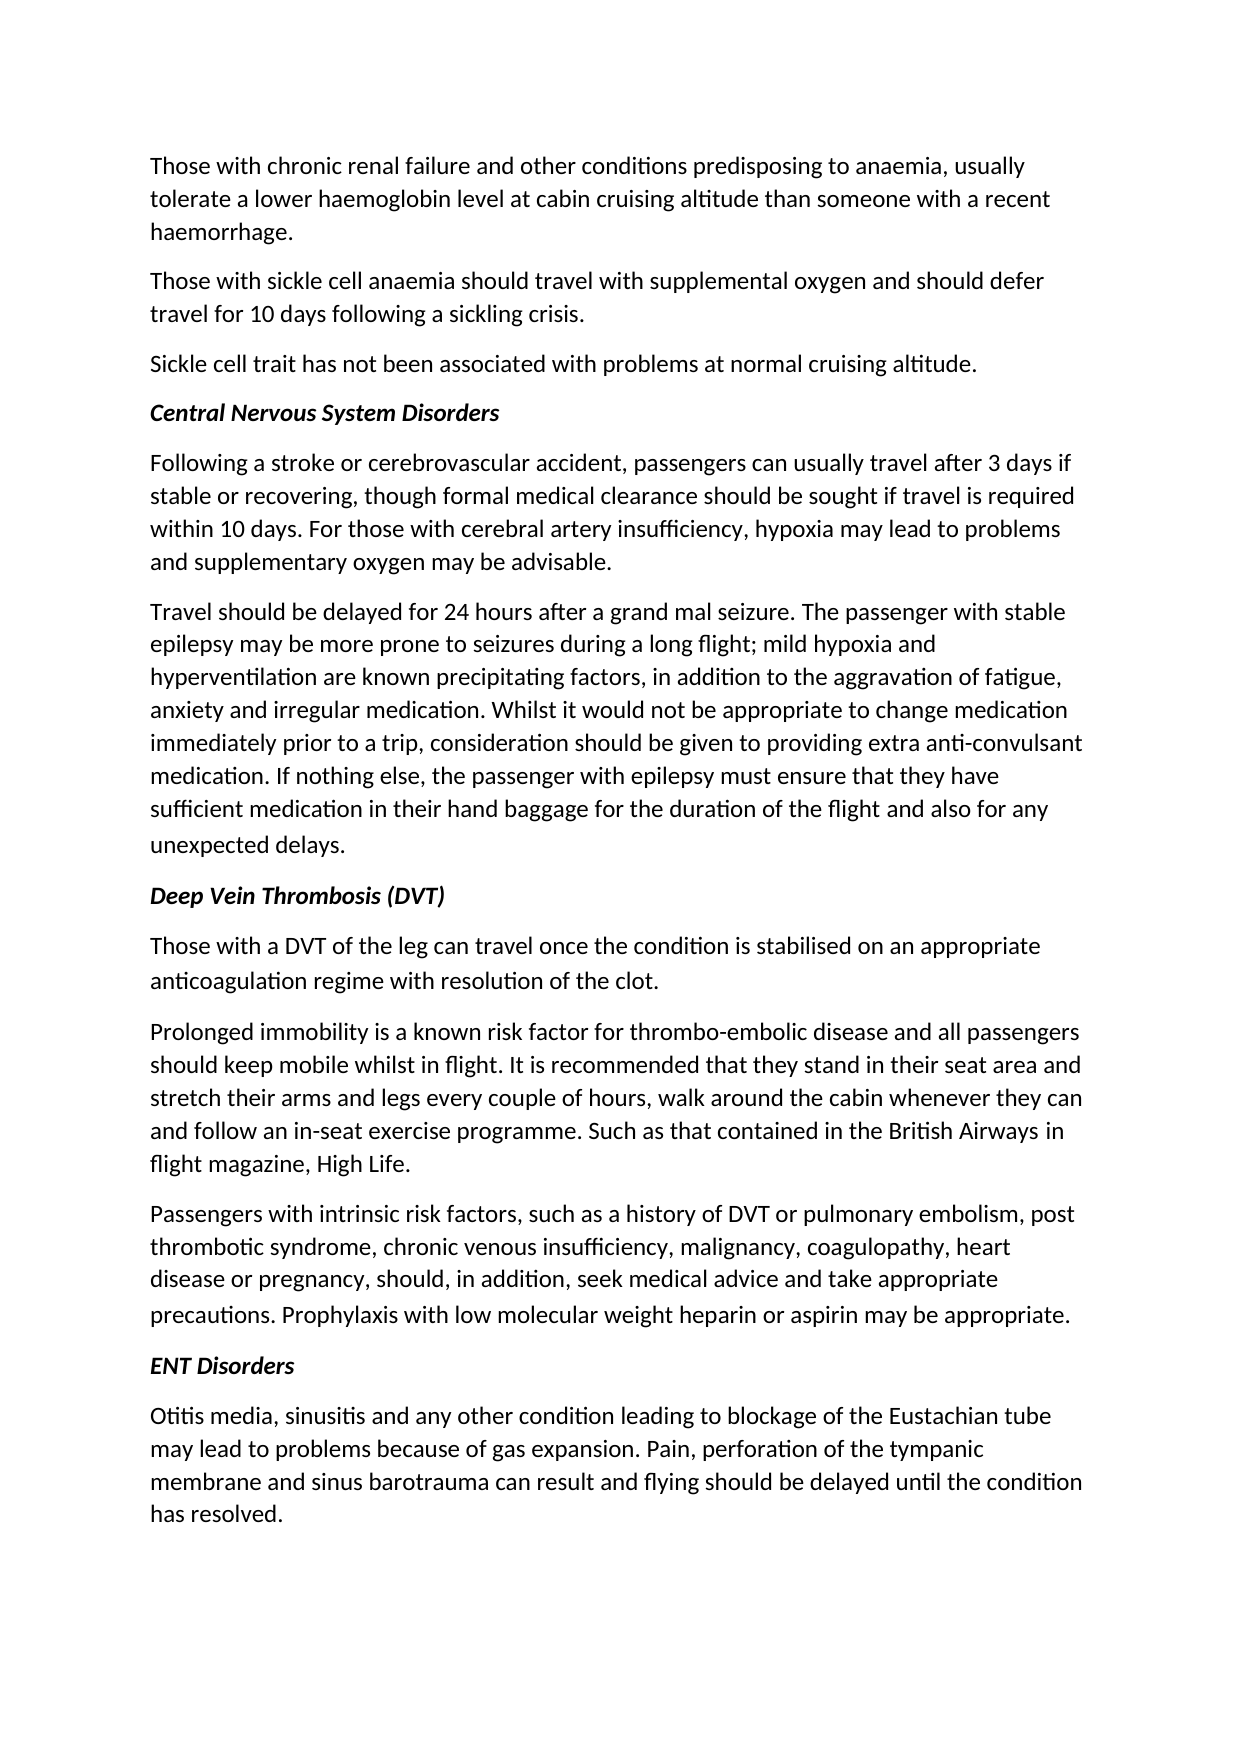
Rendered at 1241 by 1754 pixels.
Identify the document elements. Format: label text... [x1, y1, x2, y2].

text Prolonged immobility is a known risk factor for thrombo-embolic disease and all passengers should keep mobile whilst in flight. It is recommended that they stand in their seat area and stretch their arms and legs every couple of hours, walk around the cabin whenever they can and follow an in-seat exercise programme. Such as that contained in the British Airways in flight magazine, High Life. [150, 1016, 1090, 1179]
text Those with chronic renal failure and other conditions predisposing to anaemia, usually tolerate a lower haemoglobin level at cabin cruising altitude than someone with a recent haemorrhage. [150, 150, 1090, 246]
text Those with sickle cell anaemia should travel with supplemental oxygen and should defer travel for 10 days following a sickling crisis. [150, 265, 1090, 329]
text Passengers with intrinsic risk factors, such as a history of DVT or pulmonary embolism, post thrombotic syndrome, chronic venous insufficiency, malignancy, coagulopathy, heart disease or pregnancy, should, in addition, seek medical advice and take appropriate precautions. Prophylaxis with low molecular weight heparin or aspirin may be appropriate. [150, 1198, 1090, 1331]
text Those with a DVT of the leg can travel once the condition is stabilised on an appropriate anticoagulation regime with resolution of the clot. [150, 930, 1090, 997]
text Otitis media, sinusitis and any other condition leading to blockage of the Eustachian tube may lead to problems because of gas expansion. Pain, perforation of the tympanic membrane and sinus barotrauma can result and flying should be delayed until the condition has resolved. [150, 1400, 1090, 1529]
text Central Nervous System Disorders [150, 397, 1090, 428]
text Following a stroke or cerebrovascular accident, passengers can usually travel after 3 days if stable or recovering, though formal medical clearance should be sought if travel is required within 10 days. For those with cerebral artery insufficiency, hypoxia may lead to problems and supplementary oxygen may be advisable. [150, 447, 1090, 577]
text ENT Disorders [150, 1350, 1090, 1381]
text Deep Vein Thrombosis (DVT) [150, 880, 1090, 910]
text Travel should be delayed for 24 hours after a grand mal seizure. The passenger with stable epilepsy may be more prone to seizures during a long flight; mild hypoxia and hyperventilation are known precipitating factors, in addition to the aggravation of fatigue, anxiety and irregular medication. Whilst it would not be appropriate to change medication immediately prior to a trip, consideration should be given to providing extra anti-convulsant medication. If nothing else, the passenger with epilepsy must ensure that they have sufficient medication in their hand baggage for the duration of the flight and also for any unexpected delays. [150, 596, 1090, 861]
text Sickle cell trait has not been associated with problems at normal cruising altitude. [150, 348, 1090, 378]
